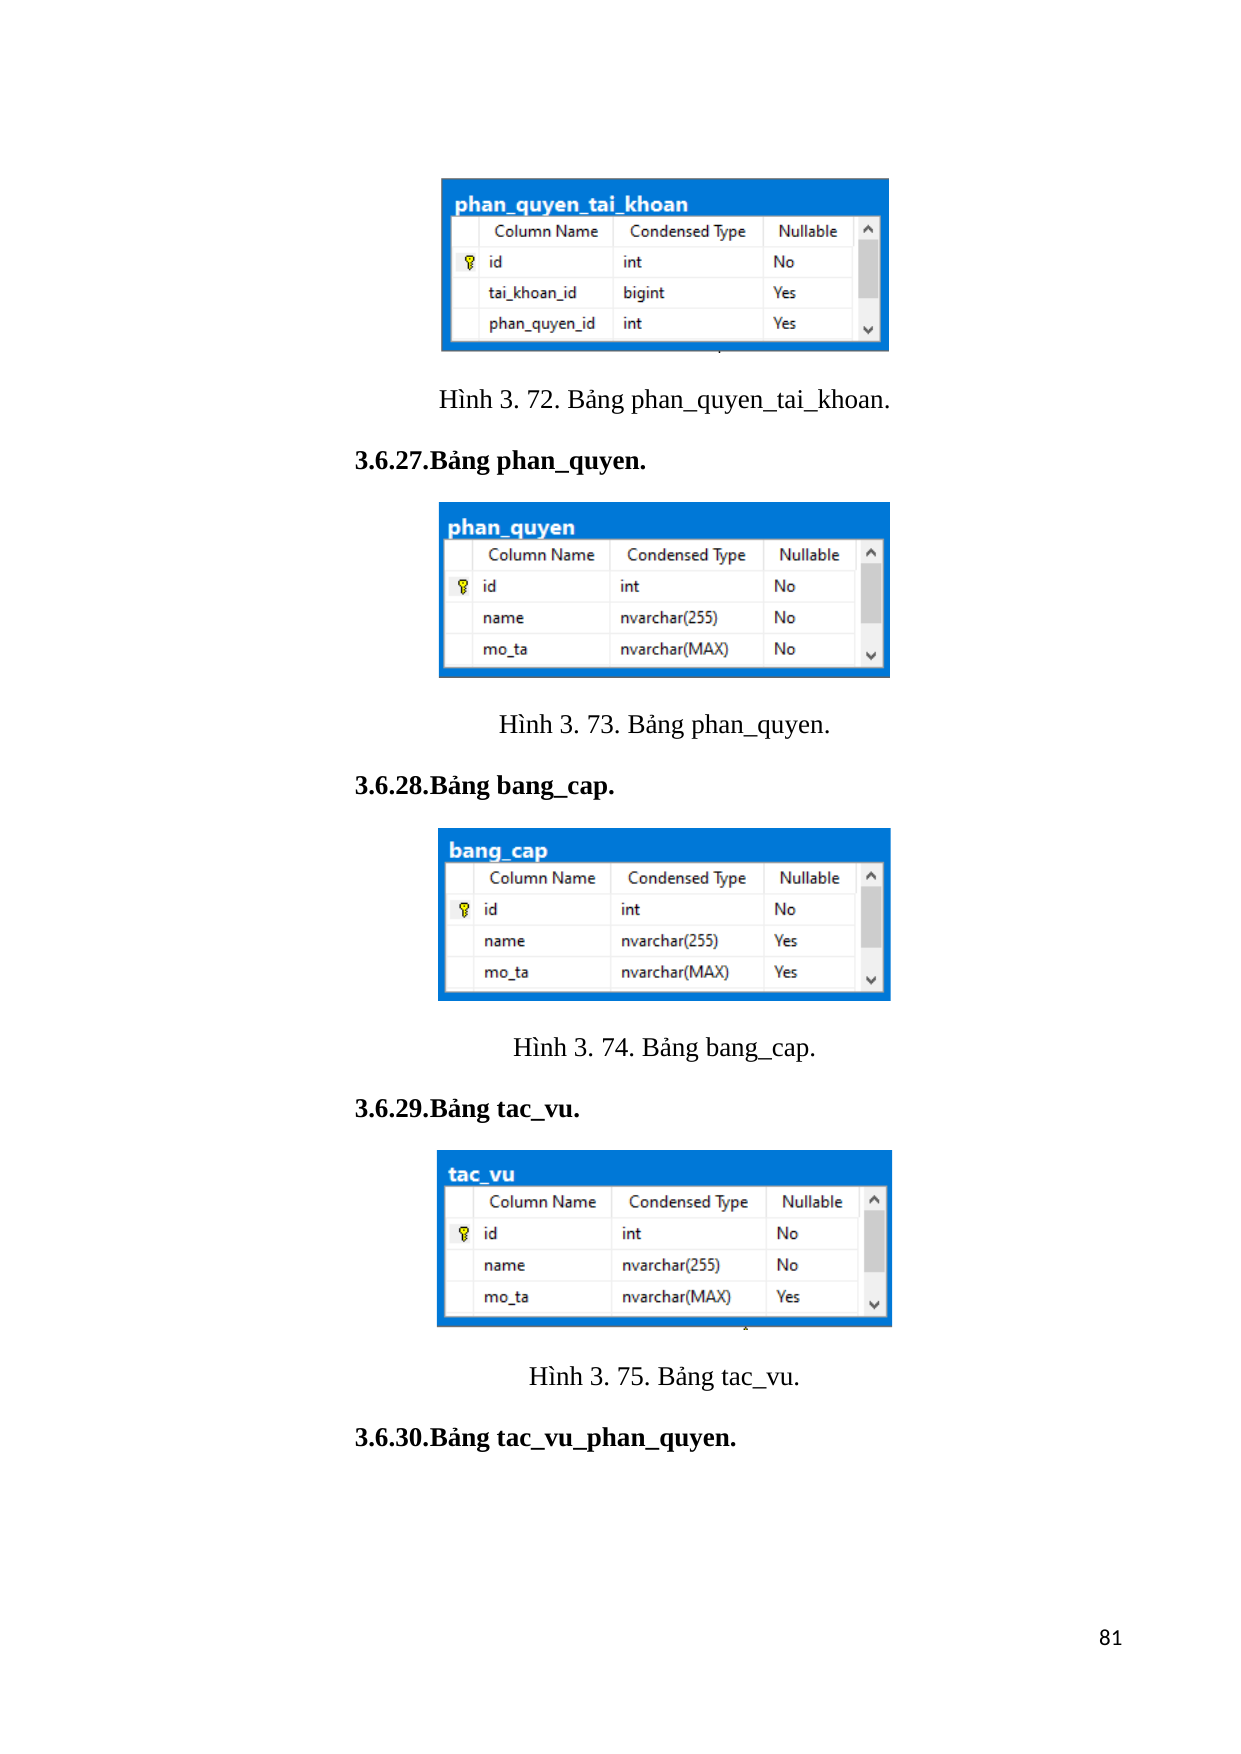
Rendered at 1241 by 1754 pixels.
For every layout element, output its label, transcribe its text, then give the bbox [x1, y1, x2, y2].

text Bảng bang_cap. [354, 769, 1122, 800]
text Hình 3. 73. Bảng phan_quyen. [207, 708, 1122, 739]
text Hình 3. 75. Bảng tac_vu. [207, 1360, 1122, 1391]
text Hình 3. 74. Bảng bang_cap. [207, 1031, 1122, 1062]
picture [440, 177, 889, 353]
text Bảng phan_quyen. [354, 444, 1122, 475]
picture [438, 502, 890, 678]
picture [436, 1150, 893, 1330]
text Bảng tac_vu_phan_quyen. [354, 1421, 1122, 1452]
picture [438, 828, 891, 1001]
text Bảng tac_vu. [354, 1092, 1122, 1123]
text Hình 3. 72. Bảng phan_quyen_tai_khoan. [207, 383, 1122, 414]
